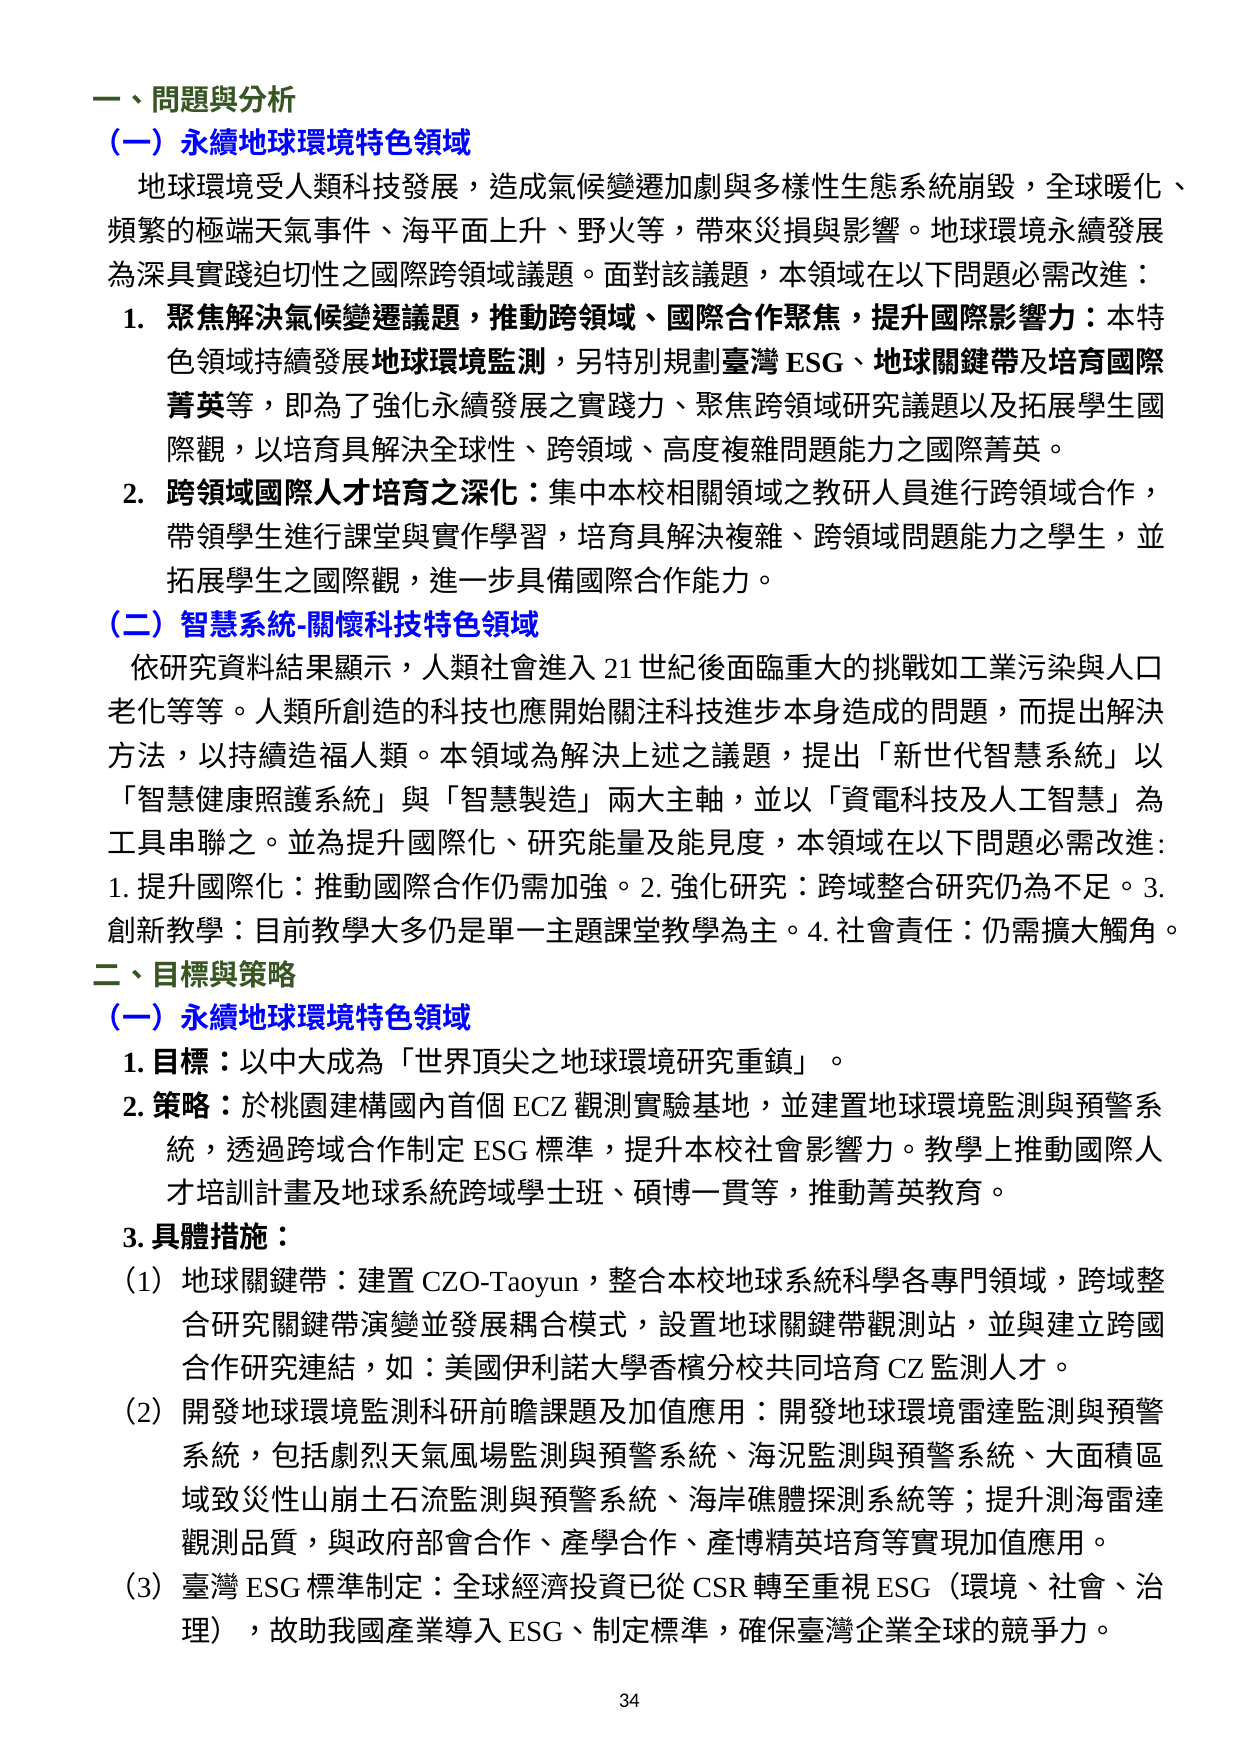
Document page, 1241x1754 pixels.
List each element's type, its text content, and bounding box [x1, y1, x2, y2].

text 二、目標與策略 [93, 950, 1165, 994]
list 跨領域國際人才培育之深化：集中本校相關領域之教研人員進行跨領域合作，帶領學生進行課堂與實作學習，培育具解決複雜、跨領域問題能力之學生，並拓展學生之國際觀，進一步具備國際合作能力。 [122, 469, 1165, 600]
text （一）永續地球環境特色領域 [93, 119, 1165, 162]
list 聚焦解決氣候變遷議題，推動跨領域、國際合作聚焦，提升國際影響力：本特色領域持續發展地球環境監測，另特別規劃臺灣ESG、地球關鍵帶及培育國際菁英等，即為了強化永續發展之實踐力、聚焦跨領域研究議題以及拓展學生國際觀，以培育具解決全球性、跨領域、高度複雜問題能力之國際菁英。 [122, 294, 1165, 469]
text 3. 具體措施： [122, 1212, 1165, 1256]
text 1. 目標：以中大成為「世界頂尖之地球環境研究重鎮」。 [122, 1037, 1165, 1081]
text （一）永續地球環境特色領域 [93, 994, 1165, 1037]
text 依研究資料結果顯示，人類社會進入21世紀後面臨重大的挑戰如工業污染與人口老化等等。人類所創造的科技也應開始關注科技進步本身造成的問題，而提出解決方法，以持續造福人類。本領域為解決上述之議題，提出「新世代智慧系統」以「智慧健康照護系統」與「智慧製造」兩大主軸，並以「資電科技及人工智慧」為工具串聯之。並為提升國際化、研究能量及能見度，本領域在以下問題必需改進: 1. 提升國際化：推動國際合作仍需加強。2. 強化研究：跨域整合研究仍為不足。3. 創新教學：目前教學大多仍是單一主題課堂教學為主。4. 社會責任：仍需擴大觸角。 [93, 644, 1165, 950]
list 地球關鍵帶：建置CZO-Taoyun，整合本校地球系統科學各專門領域，跨域整合研究關鍵帶演變並發展耦合模式，設置地球關鍵帶觀測站，並與建立跨國合作研究連結，如：美國伊利諾大學香檳分校共同培育CZ監測人才。 [107, 1256, 1165, 1387]
text （二）智慧系統-關懷科技特色領域 [93, 600, 1165, 644]
list 開發地球環境監測科研前瞻課題及加值應用：開發地球環境雷達監測與預警系統，包括劇烈天氣風場監測與預警系統、海況監測與預警系統、大面積區域致災性山崩土石流監測與預警系統、海岸礁體探測系統等；提升測海雷達觀測品質，與政府部會合作、產學合作、產博精英培育等實現加值應用。 [107, 1387, 1165, 1562]
text 一、問題與分析 [93, 75, 1165, 119]
list 臺灣ESG標準制定：全球經濟投資已從CSR轉至重視ESG（環境、社會、治理），故助我國產業導入ESG、制定標準，確保臺灣企業全球的競爭力。 [107, 1562, 1165, 1650]
text 2. 策略：於桃園建構國內首個ECZ觀測實驗基地，並建置地球環境監測與預警系統，透過跨域合作制定ESG標準，提升本校社會影響力。教學上推動國際人才培訓計畫及地球系統跨域學士班、碩博一貫等，推動菁英教育。 [122, 1081, 1165, 1212]
text 地球環境受人類科技發展，造成氣候變遷加劇與多樣性生態系統崩毀，全球暖化、頻繁的極端天氣事件、海平面上升、野火等，帶來災損與影響。地球環境永續發展為深具實踐迫切性之國際跨領域議題。面對該議題，本領域在以下問題必需改進： [107, 162, 1165, 294]
